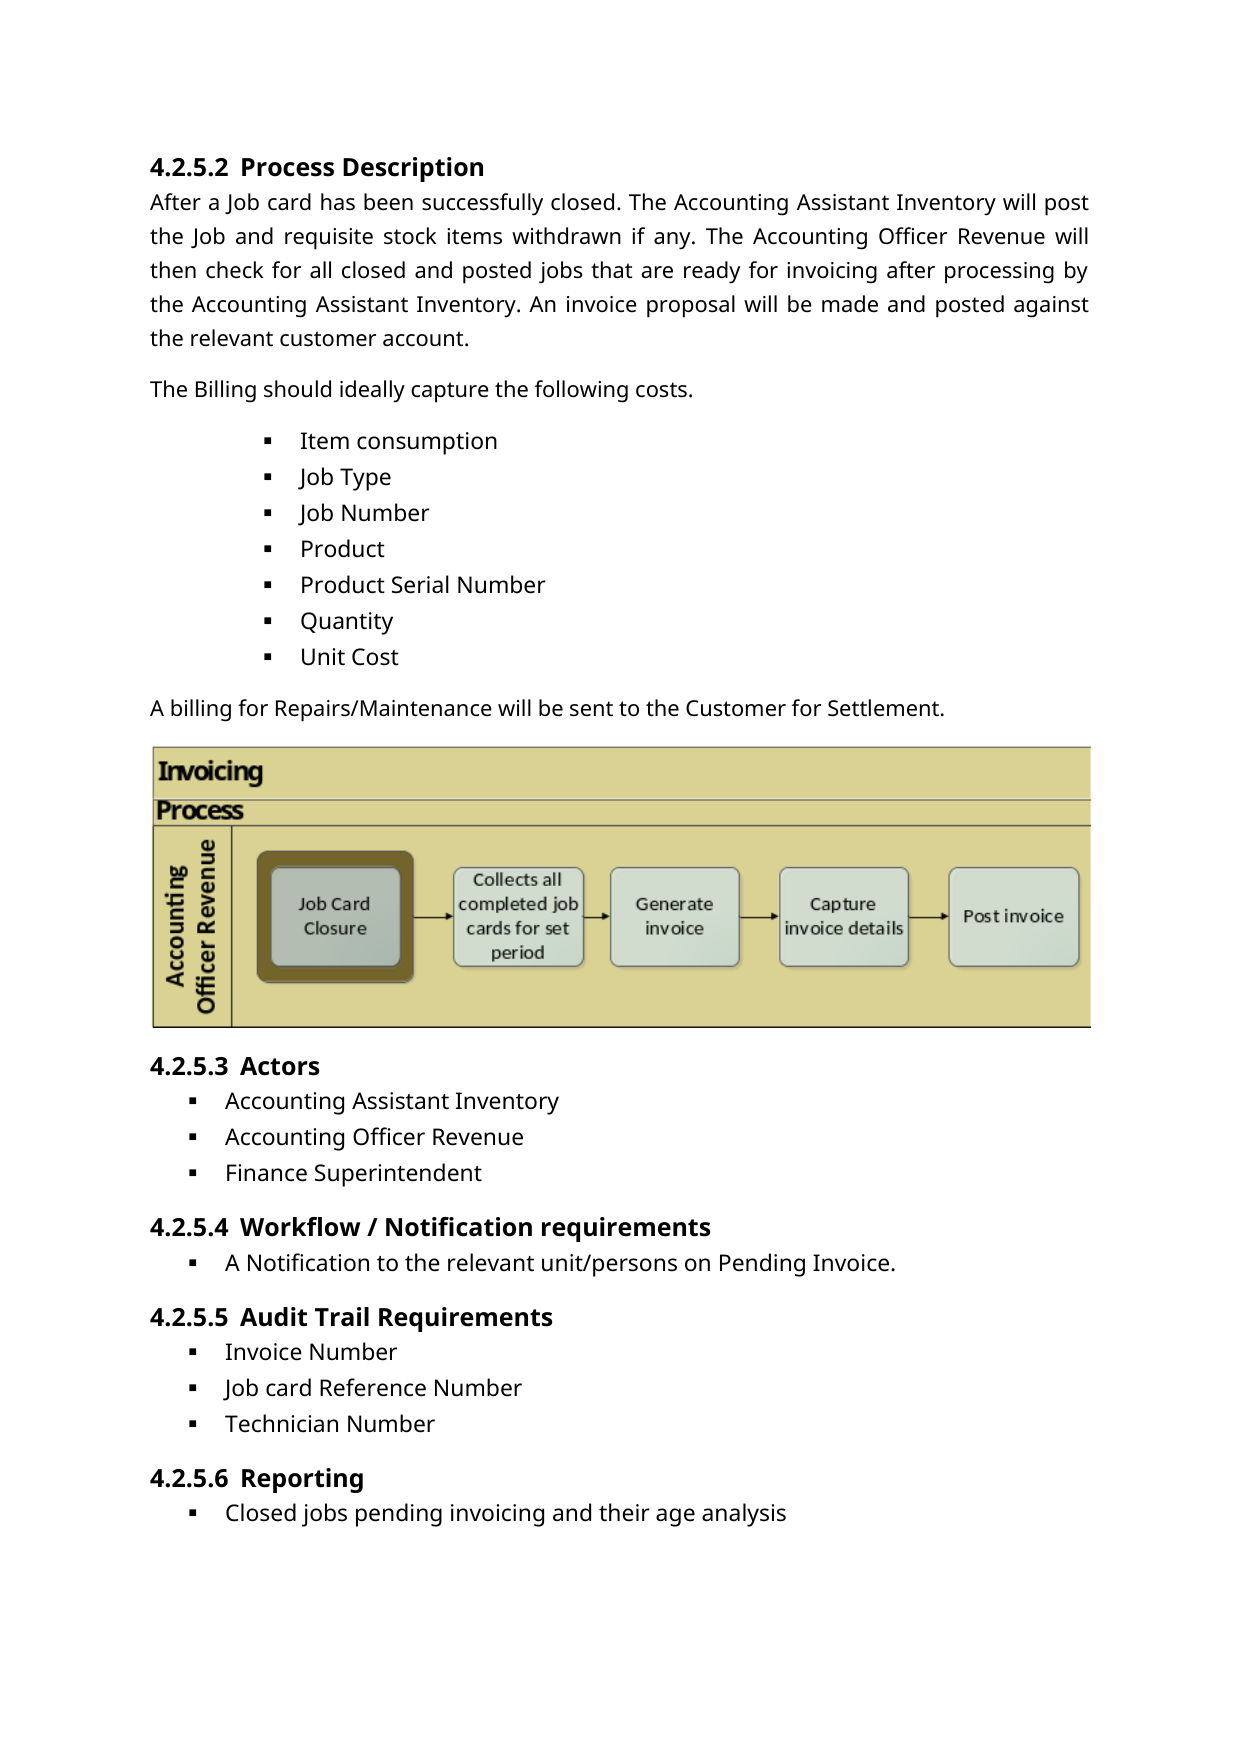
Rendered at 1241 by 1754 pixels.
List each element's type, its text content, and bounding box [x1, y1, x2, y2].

list Accounting Officer Revenue [187, 1121, 1090, 1152]
list Invoice Number [187, 1336, 1090, 1367]
list Technician Number [187, 1408, 1090, 1439]
subtitle Audit Trail Requirements [150, 1299, 1090, 1333]
list Product Serial Number [262, 569, 1090, 600]
list Job Type [262, 461, 1090, 492]
list Item consumption [262, 425, 1090, 456]
list Job Number [262, 497, 1090, 528]
list Job card Reference Number [187, 1372, 1090, 1403]
text A billing for Repairs/Maintenance will be sent to the Customer for Settlement. [150, 693, 1090, 723]
list Product [262, 533, 1090, 564]
text After a Job card has been successfully closed. The Accounting Assistant Inventory will post the Job and requisite stock items withdrawn if any. The Accounting Officer Revenue will then check for all closed and posted jobs that are ready for invoicing after processing by the Accounting Assistant Inventory. An invoice proposal will be made and posted against the relevant customer account. [150, 187, 1090, 353]
list A Notification to the relevant unit/persons on Pending Invoice. [187, 1247, 1090, 1278]
text The Billing should ideally capture the following costs. [150, 374, 1090, 404]
list Accounting Assistant Inventory [187, 1085, 1090, 1117]
list Unit Cost [262, 641, 1090, 672]
subtitle Process Description [150, 150, 1090, 184]
list Quantity [262, 605, 1090, 636]
subtitle Reporting [150, 1460, 1090, 1494]
list Closed jobs pending invoicing and their age analysis [187, 1497, 1090, 1528]
subtitle Workflow / Notification requirements [150, 1210, 1090, 1244]
list Finance Superintendent [187, 1157, 1090, 1188]
subtitle Actors [150, 1048, 1090, 1083]
